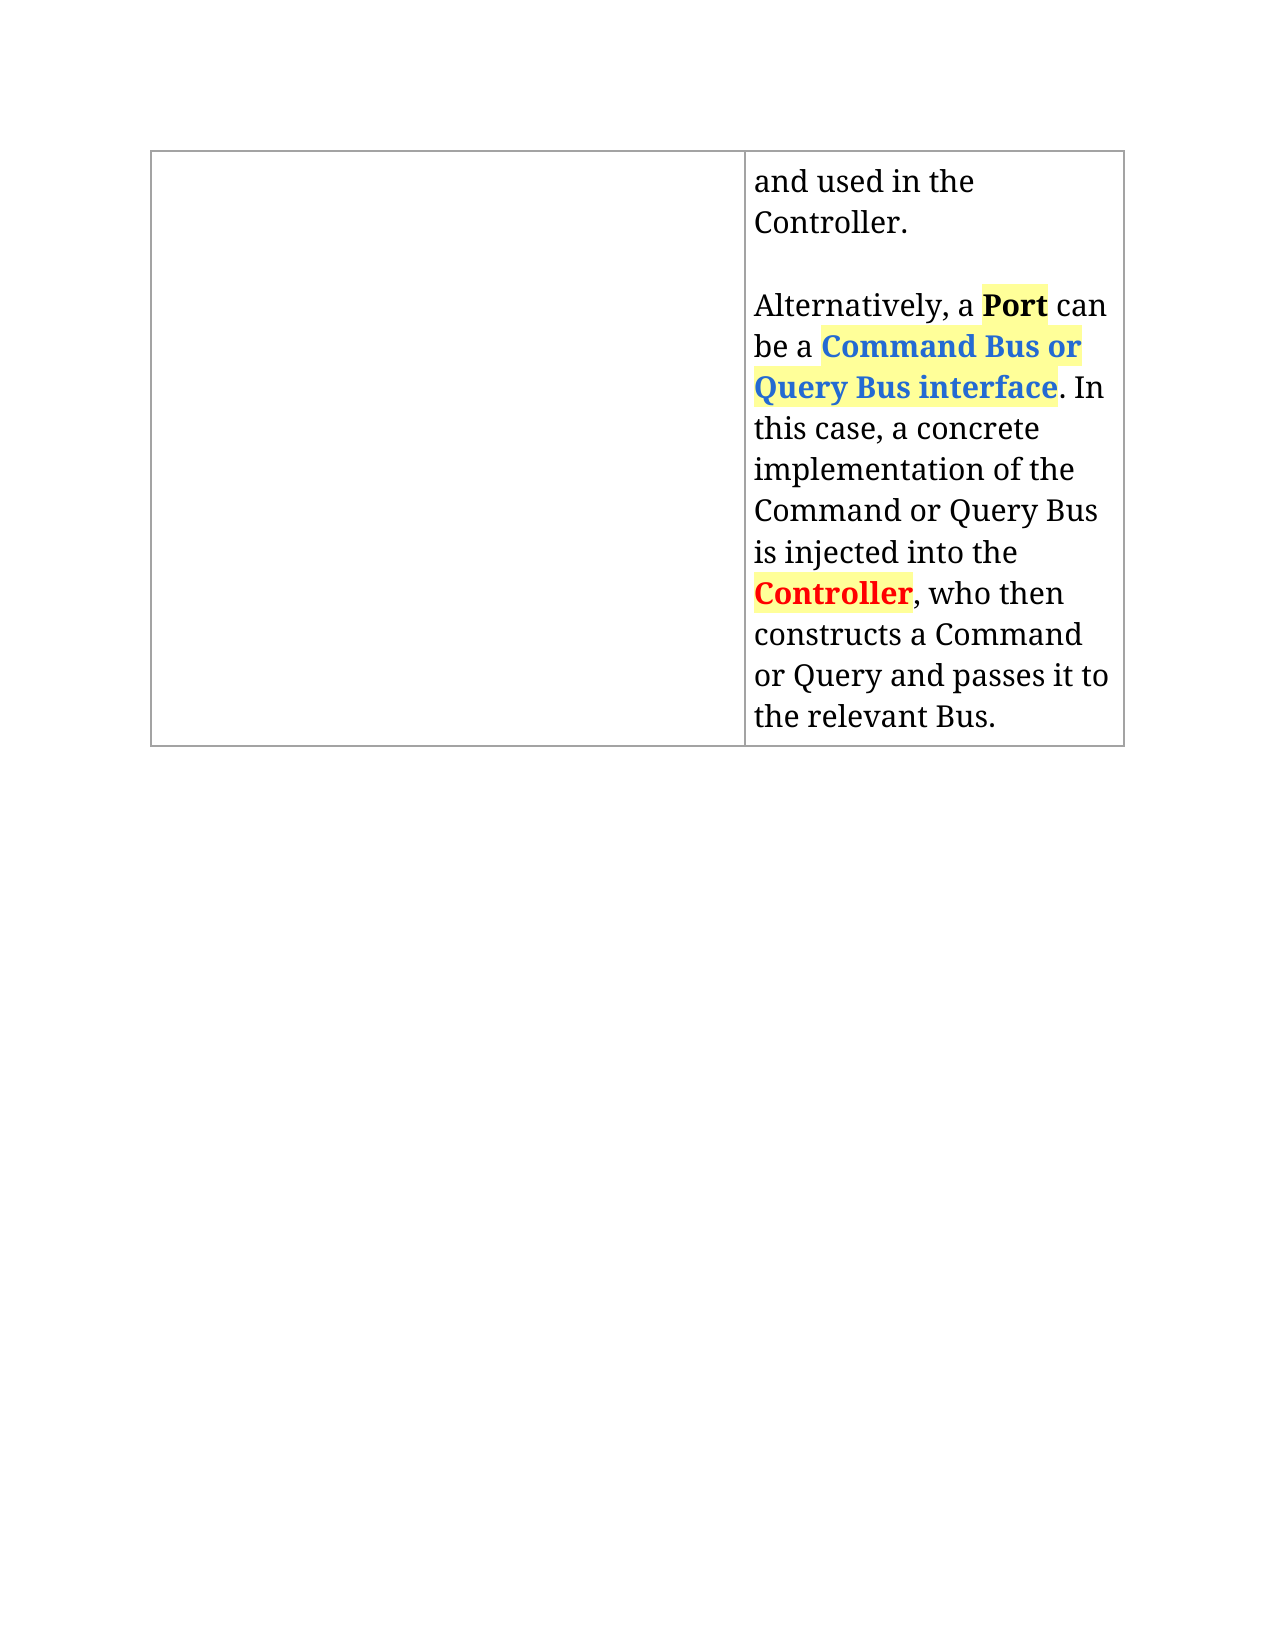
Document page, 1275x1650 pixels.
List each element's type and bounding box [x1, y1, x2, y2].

table_cell [746, 152, 1123, 745]
table_cell [152, 152, 744, 745]
